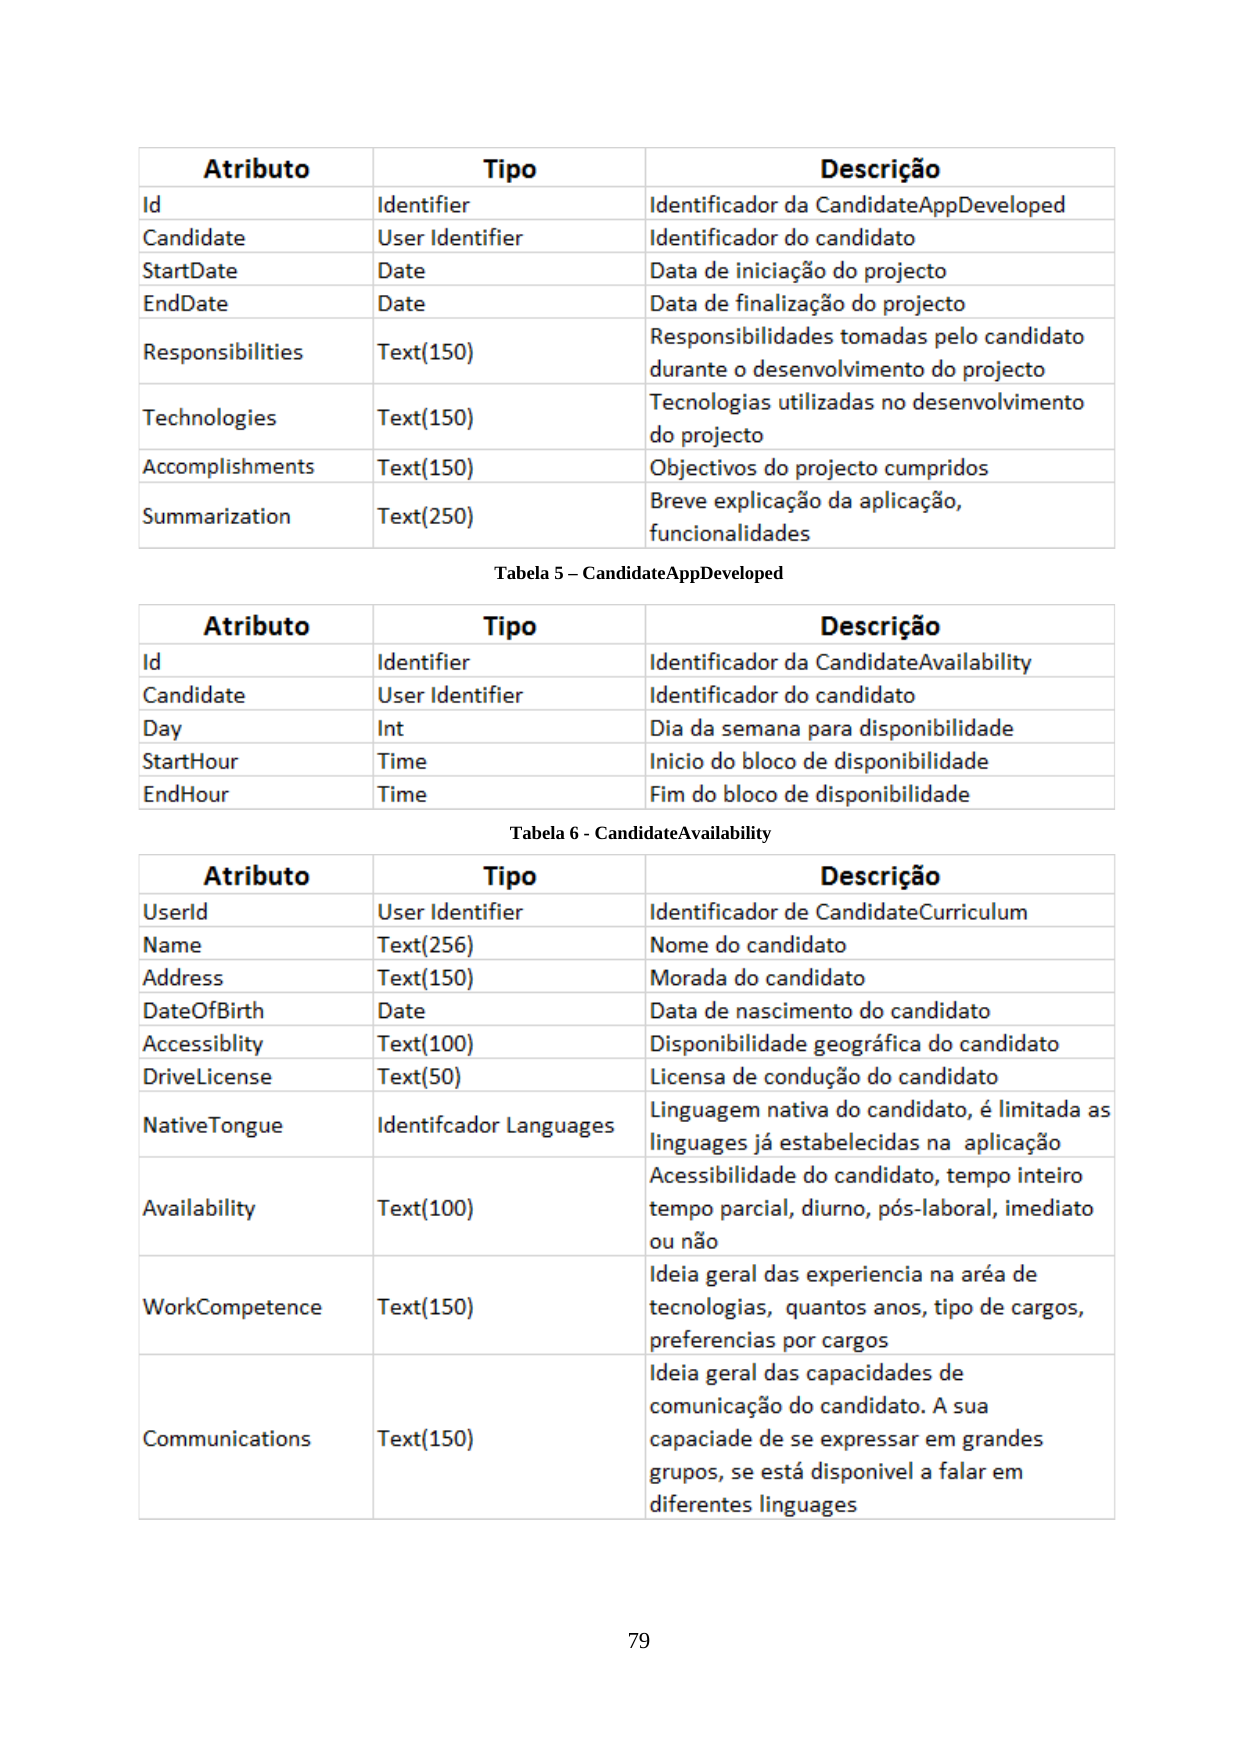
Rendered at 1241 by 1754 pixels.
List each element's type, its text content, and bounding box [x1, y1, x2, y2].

text Tabela 5 – CandidateAppDeveloped [177, 562, 1063, 584]
picture [138, 854, 1116, 1520]
picture [138, 147, 1116, 549]
text Tabela 6 - CandidateAvailability [177, 822, 1063, 844]
picture [138, 604, 1116, 810]
